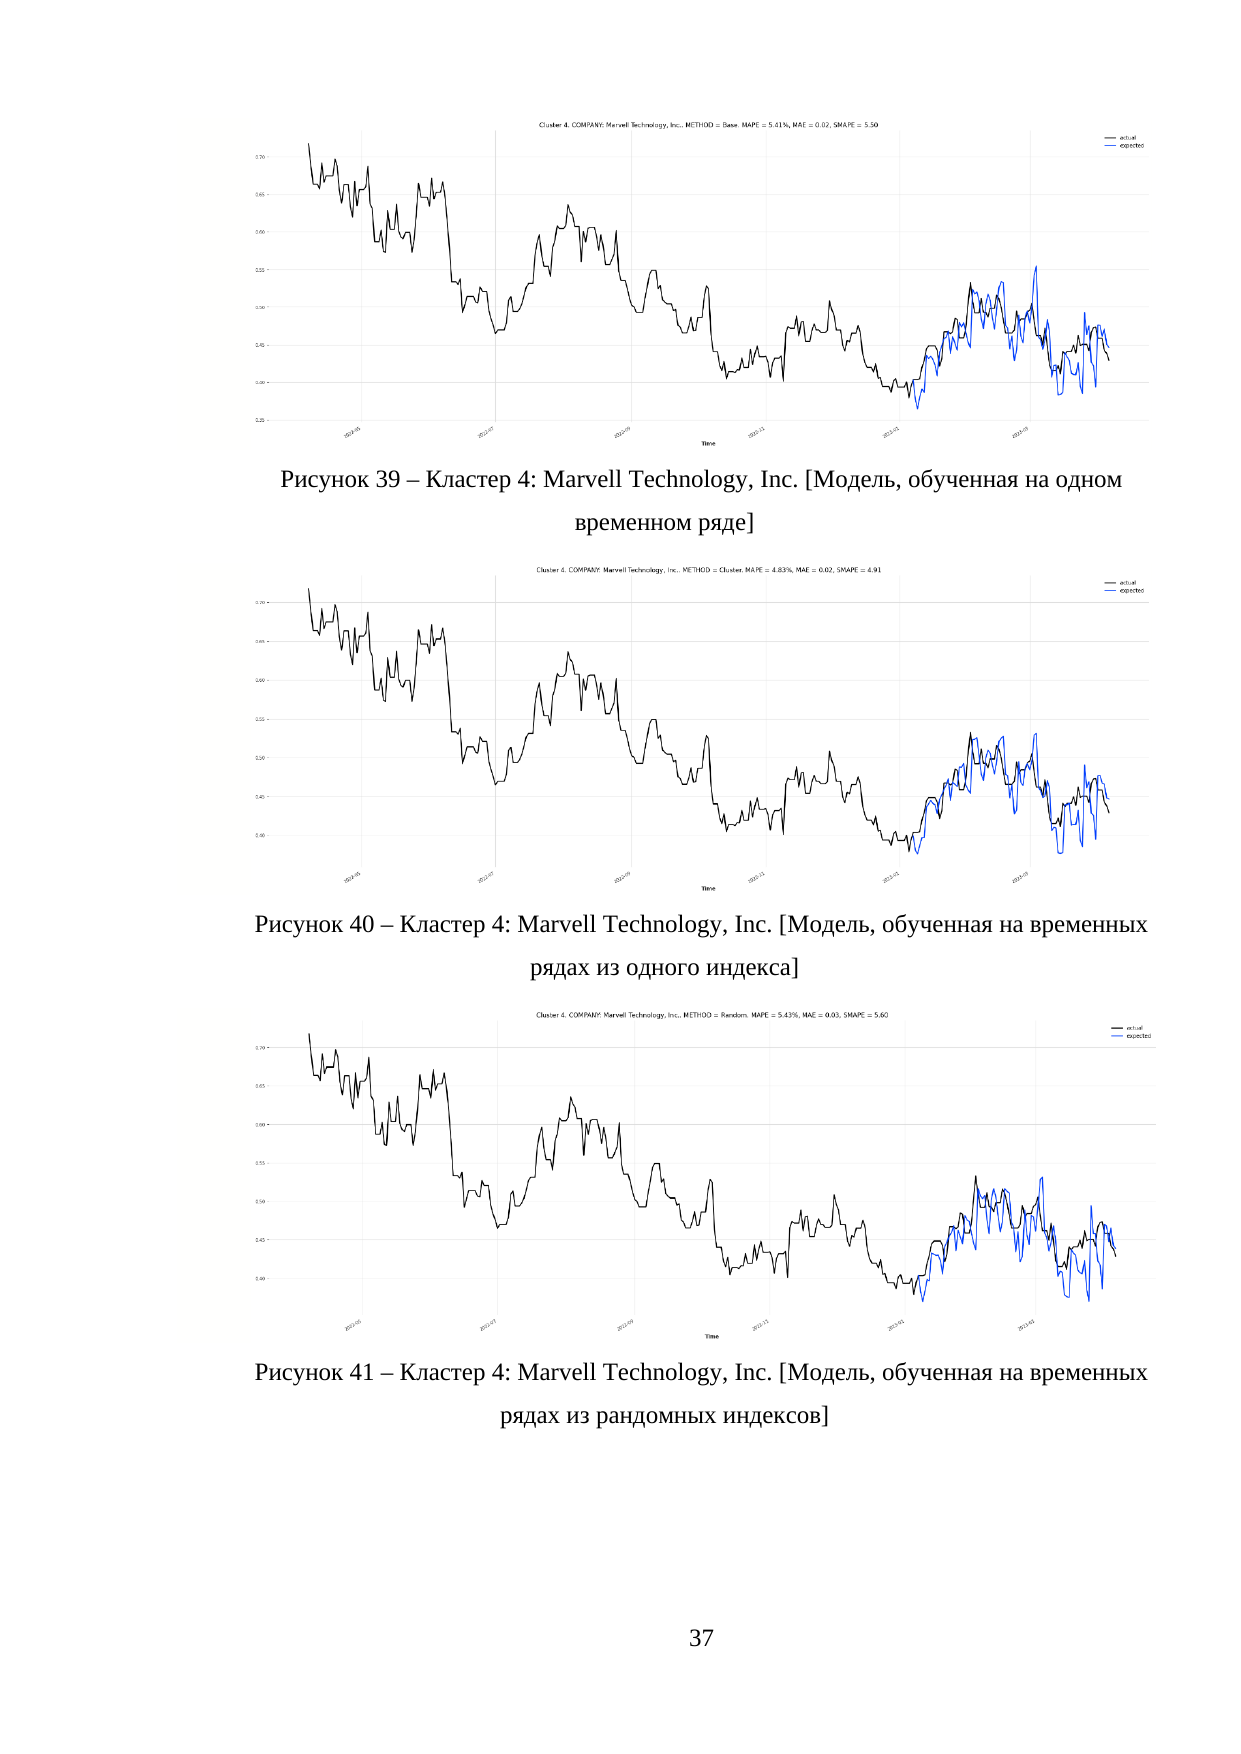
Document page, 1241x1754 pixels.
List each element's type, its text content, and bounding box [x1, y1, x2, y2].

text Рисунок 41 – Кластер 4: Marvell Technology, Inc. [Модель, обученная на временных рядах из рандомных индексов] [177, 1357, 1152, 1429]
picture [251, 1008, 1159, 1343]
text Рисунок 39 – Кластер 4: Marvell Technology, Inc. [Модель, обученная на одном временном ряде] [177, 464, 1152, 536]
text Рисунок 40 – Кластер 4: Marvell Technology, Inc. [Модель, обученная на временных рядах из одного индекса] [177, 909, 1152, 981]
picture [251, 118, 1152, 450]
picture [251, 563, 1152, 895]
